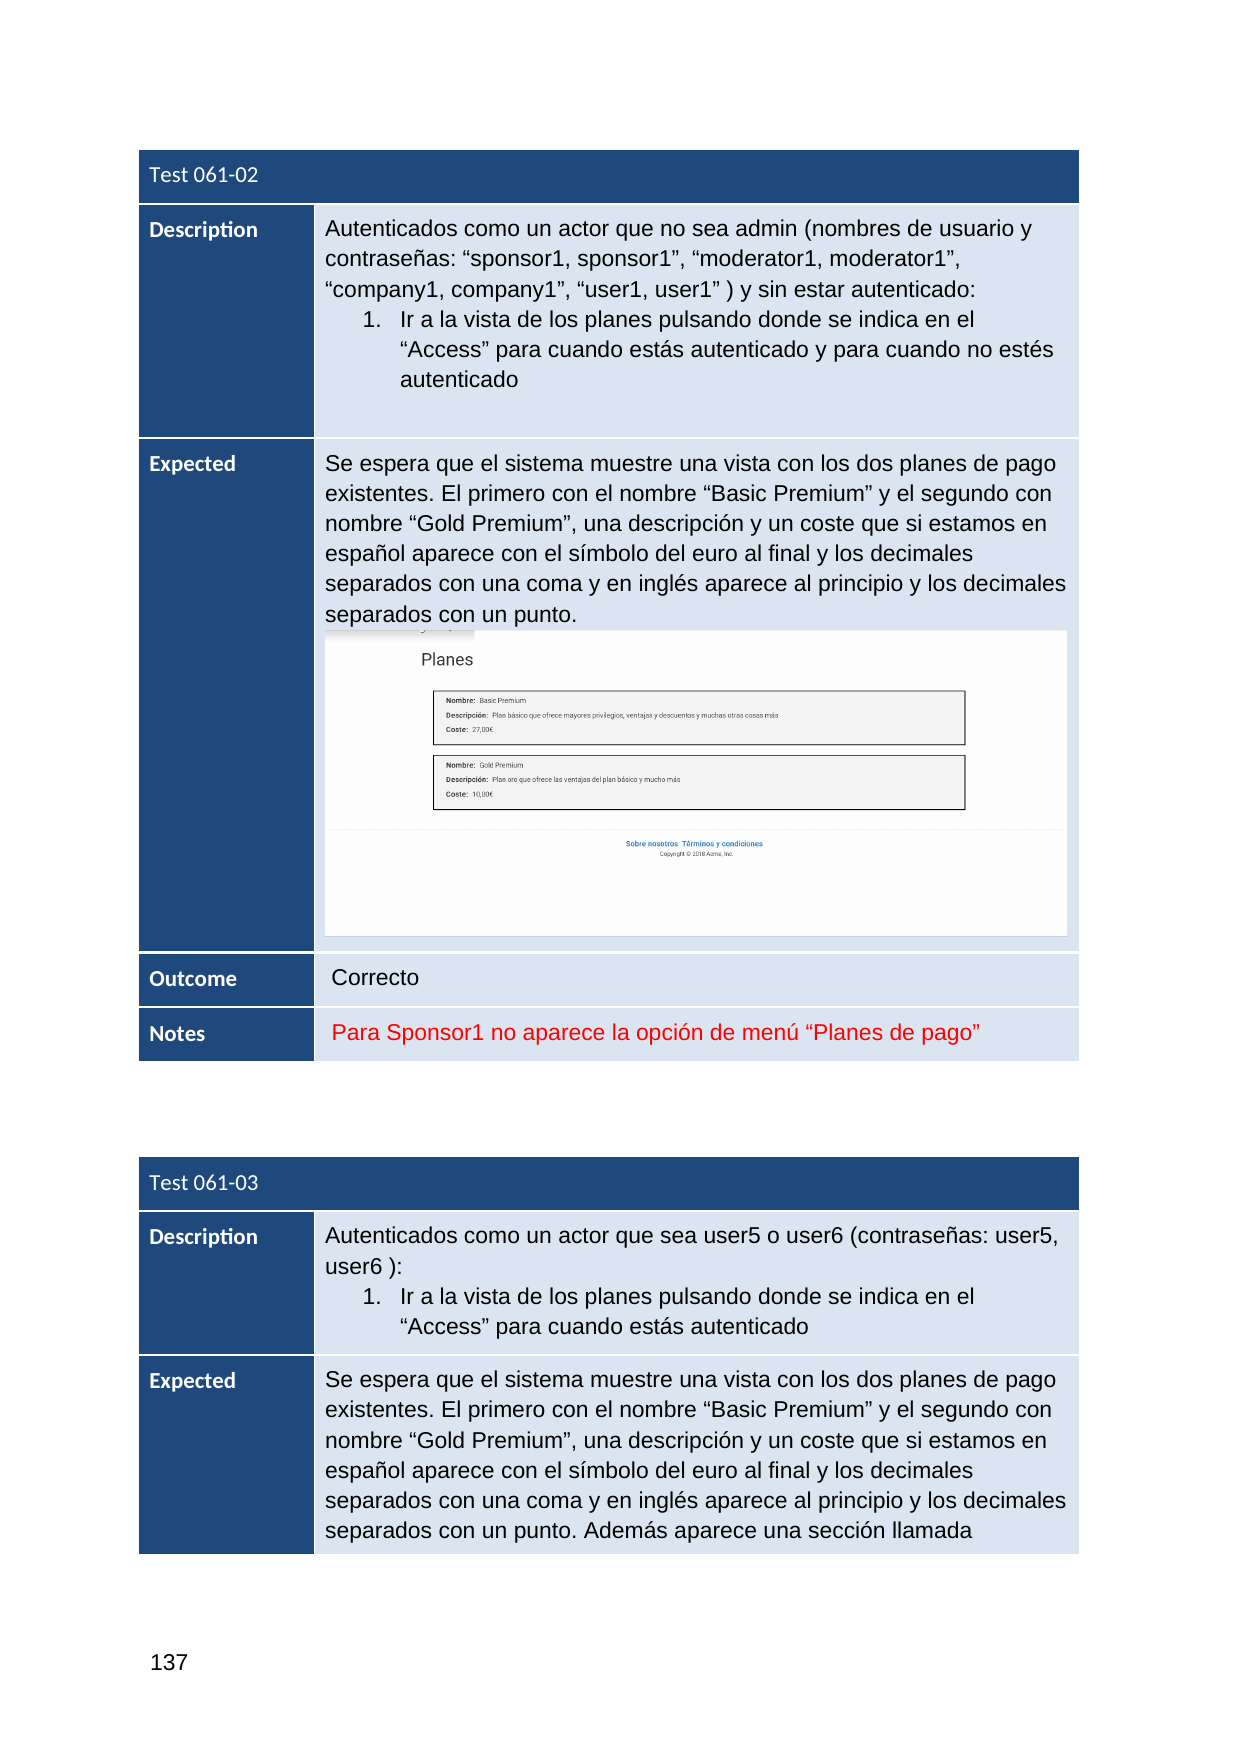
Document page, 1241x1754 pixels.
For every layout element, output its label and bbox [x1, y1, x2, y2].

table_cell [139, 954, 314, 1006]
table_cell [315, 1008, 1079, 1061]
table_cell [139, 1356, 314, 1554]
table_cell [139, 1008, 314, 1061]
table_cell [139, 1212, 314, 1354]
picture [325, 630, 1068, 937]
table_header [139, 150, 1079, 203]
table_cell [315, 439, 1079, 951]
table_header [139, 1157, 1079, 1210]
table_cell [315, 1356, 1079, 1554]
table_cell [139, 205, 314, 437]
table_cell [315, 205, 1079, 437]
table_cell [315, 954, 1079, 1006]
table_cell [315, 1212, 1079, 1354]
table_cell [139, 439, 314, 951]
